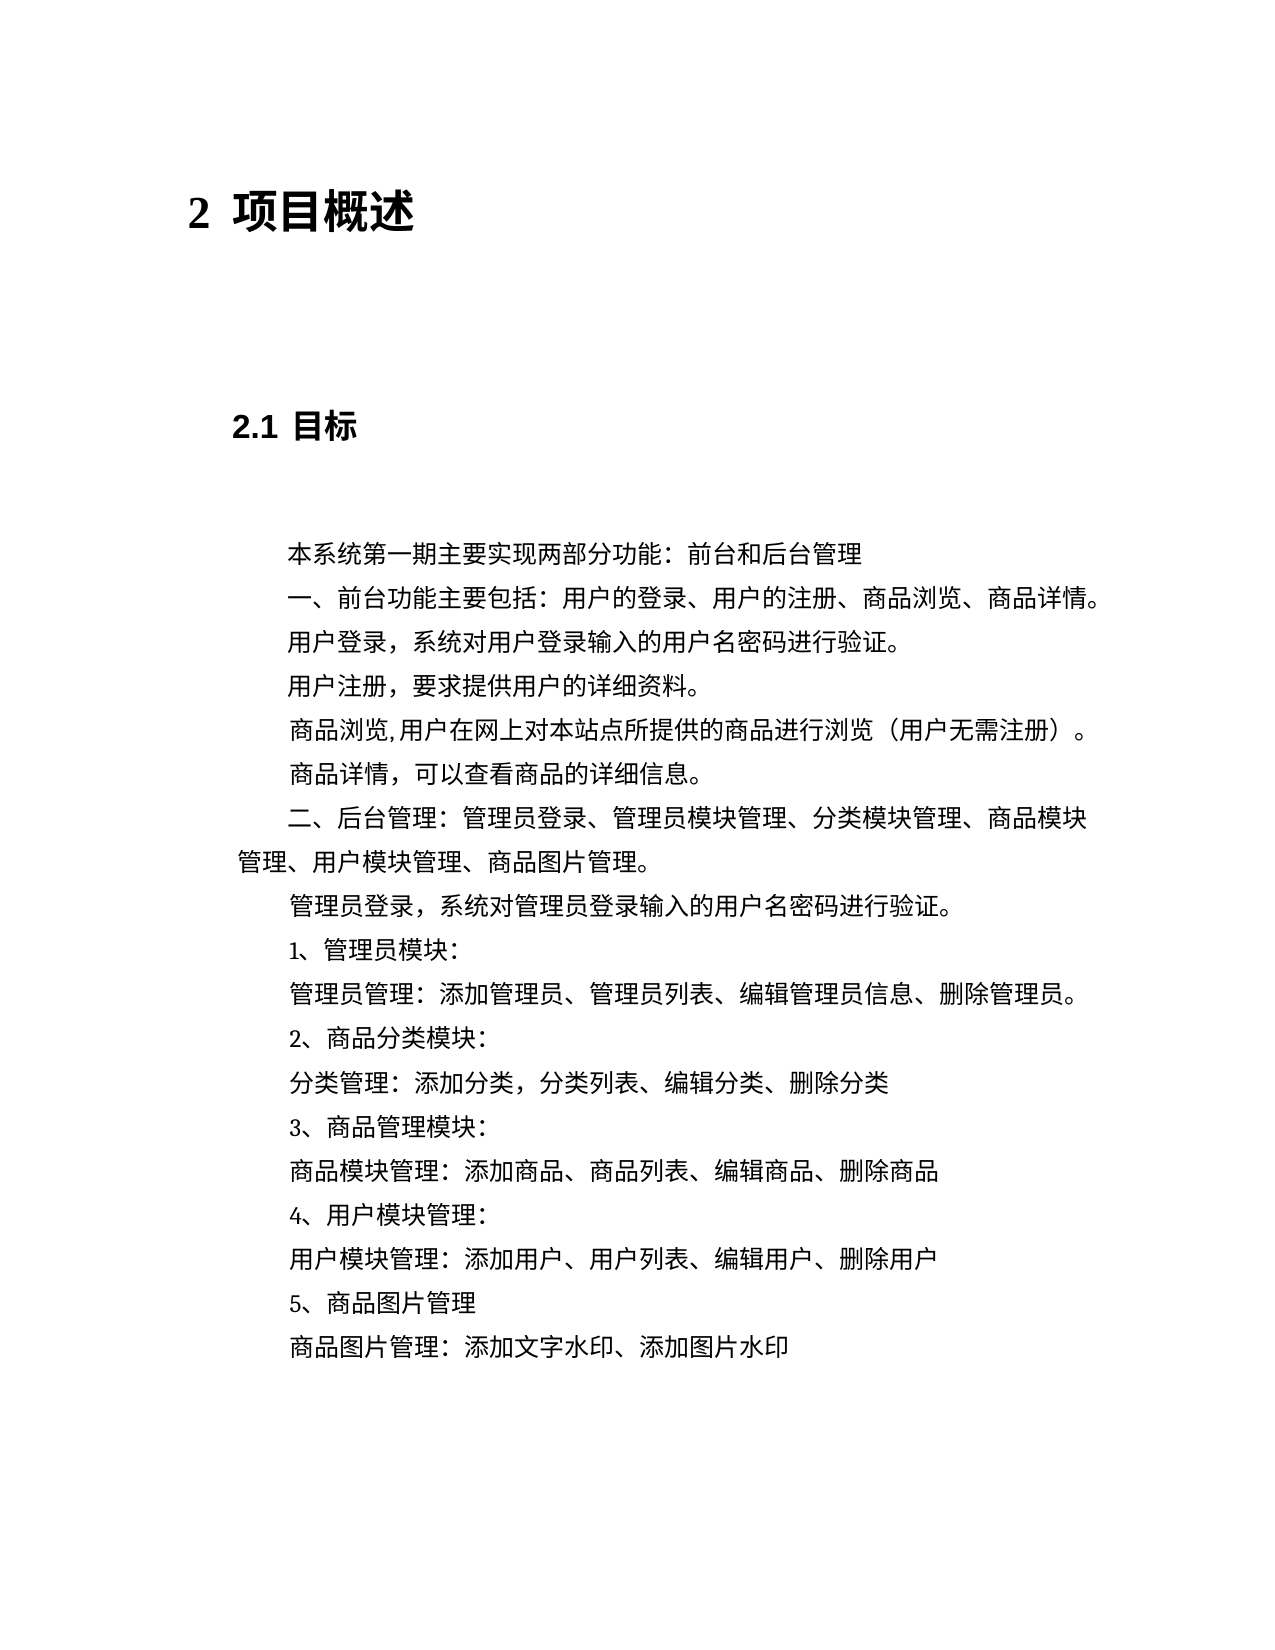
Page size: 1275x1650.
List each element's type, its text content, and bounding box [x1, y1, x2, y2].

text 用户模块管理：添加用户、用户列表、编辑用户、删除用户 [287, 1235, 1087, 1279]
text 用户登录，系统对用户登录输入的用户名密码进行验证。 [237, 618, 1087, 663]
text 商品模块管理：添加商品、商品列表、编辑商品、删除商品 [287, 1147, 1087, 1191]
text 分类管理：添加分类，分类列表、编辑分类、删除分类 [287, 1059, 1087, 1103]
text 3、商品管理模块： [287, 1103, 1087, 1147]
text 管理员管理：添加管理员、管理员列表、编辑管理员信息、删除管理员。 [287, 971, 1087, 1015]
text 5、商品图片管理 [287, 1279, 1087, 1323]
subtitle 项目概述 [187, 164, 1087, 252]
text 商品详情，可以查看商品的详细信息。 [287, 751, 1087, 795]
text 一、前台功能主要包括：用户的登录、用户的注册、商品浏览、商品详情。 [237, 574, 1087, 618]
text 用户注册，要求提供用户的详细资料。 [237, 663, 1087, 707]
text 2、商品分类模块： [287, 1015, 1087, 1059]
text 二、后台管理：管理员登录、管理员模块管理、分类模块管理、商品模块管理、用户模块管理、商品图片管理。 [237, 795, 1087, 883]
text 本系统第一期主要实现两部分功能：前台和后台管理 [237, 530, 1087, 574]
text 商品浏览, 用户在网上对本站点所提供的商品进行浏览（用户无需注册）。 [287, 707, 1087, 751]
text 商品图片管理：添加文字水印、添加图片水印 [287, 1323, 1087, 1368]
text 4、用户模块管理： [287, 1191, 1087, 1235]
text 1、管理员模块： [287, 927, 1087, 971]
text 管理员登录，系统对管理员登录输入的用户名密码进行验证。 [287, 883, 1087, 927]
subtitle 目标 [232, 380, 1087, 468]
